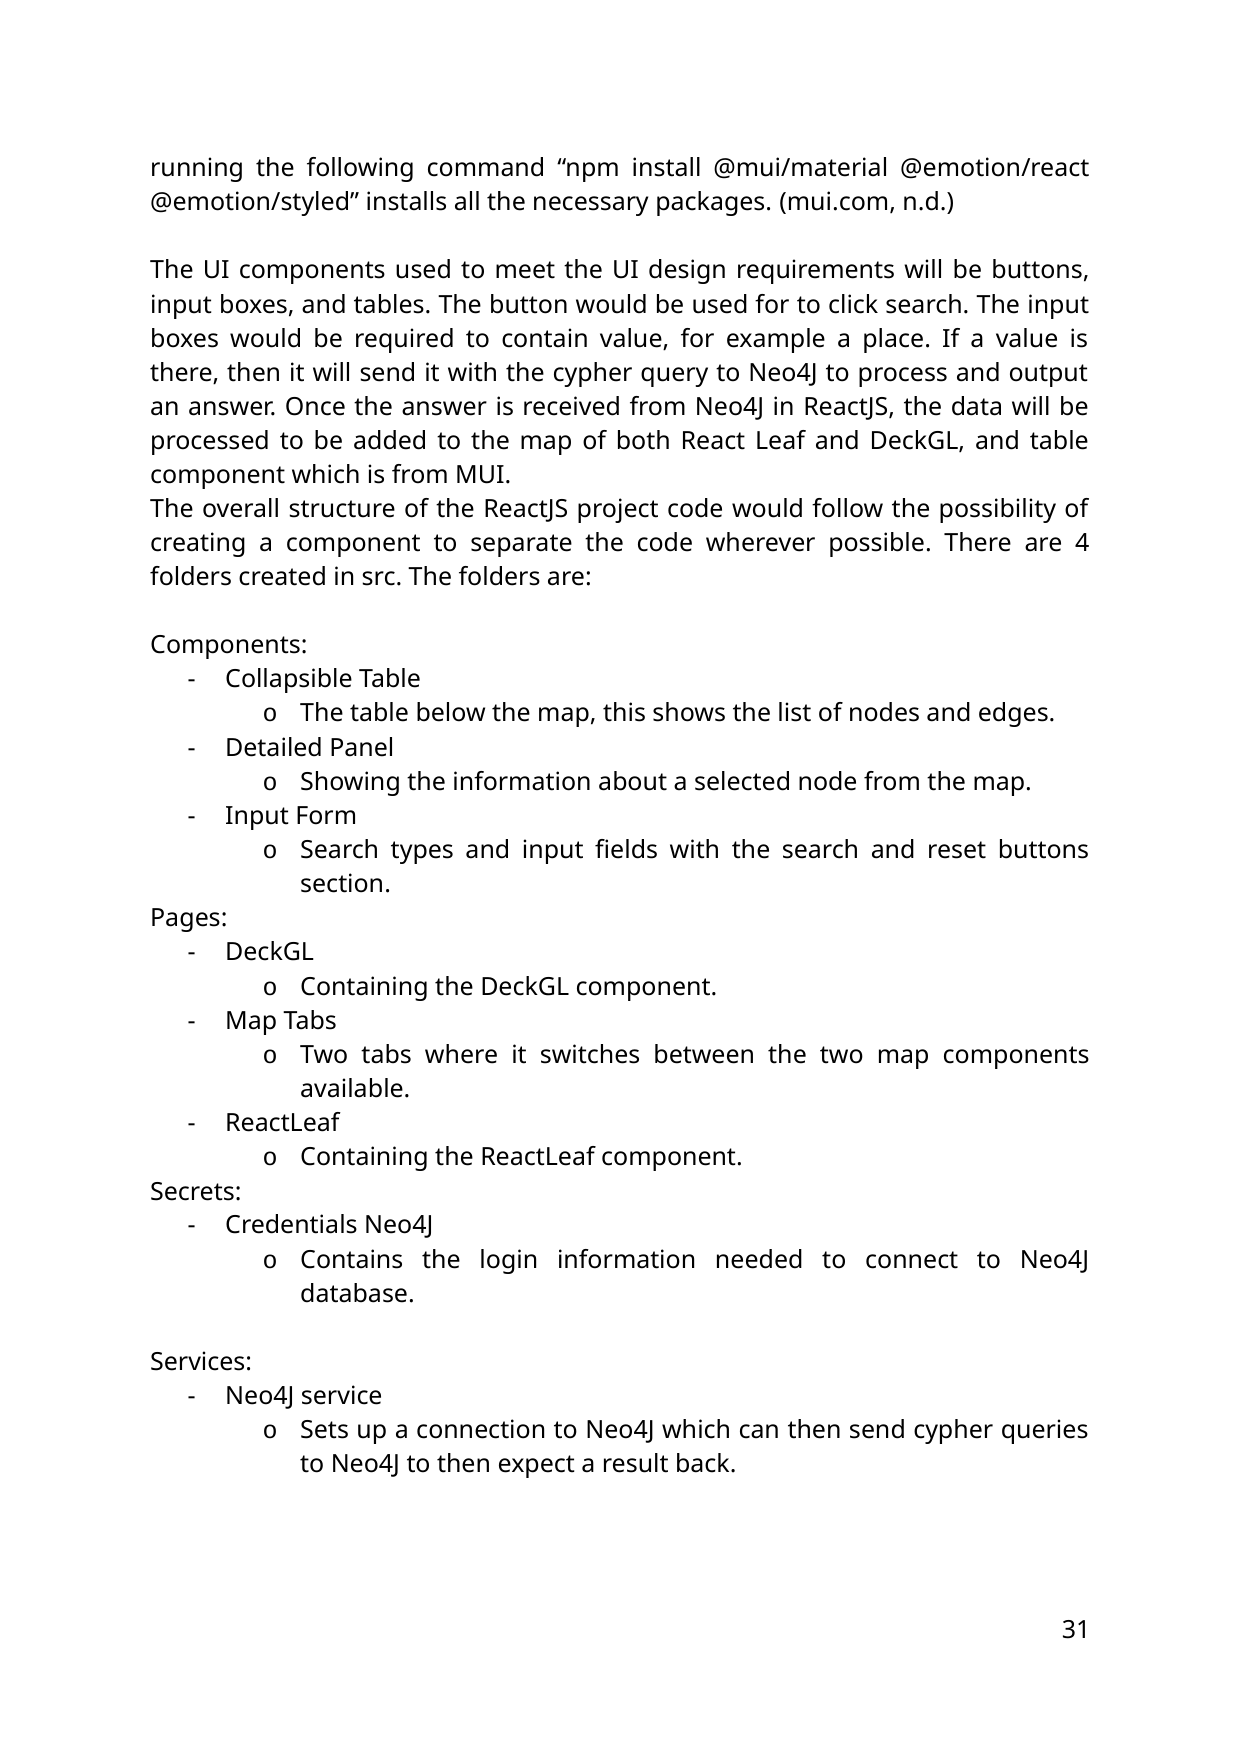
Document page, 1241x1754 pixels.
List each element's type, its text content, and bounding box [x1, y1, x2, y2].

list Credentials Neo4J [187, 1207, 1090, 1241]
list Two tabs where it switches between the two map components available. [262, 1036, 1090, 1105]
list Contains the login information needed to connect to Neo4J database. [262, 1241, 1090, 1309]
list Showing the information about a selected node from the map. [262, 763, 1090, 798]
text The UI components used to meet the UI design requirements will be buttons, input boxes, and tables. The button would be used for to click search. The input boxes would be required to contain value, for example a place. If a value is there, then it will send it with the cypher query to Neo4J to process and output an answer. Once the answer is received from Neo4J in ReactJS, the data will be processed to be added to the map of both React Leaf and DeckGL, and table component which is from MUI. [150, 252, 1090, 491]
text Components: [150, 627, 1090, 661]
list Neo4J service [187, 1378, 1090, 1412]
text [150, 150, 1090, 218]
list Containing the DeckGL component. [262, 968, 1090, 1002]
list The table below the map, this shows the list of nodes and edges. [262, 695, 1090, 729]
list Search types and input fields with the search and reset buttons section. [262, 832, 1090, 900]
list Sets up a connection to Neo4J which can then send cypher queries to Neo4J to then expect a result back. [262, 1412, 1090, 1480]
text Services: [150, 1344, 1090, 1378]
list ReactLeaf [187, 1105, 1090, 1139]
list Collapsible Table [187, 661, 1090, 695]
list Input Form [187, 798, 1090, 832]
list DeckGL [187, 934, 1090, 968]
list Map Tabs [187, 1002, 1090, 1036]
list Containing the ReactLeaf component. [262, 1139, 1090, 1173]
list Detailed Panel [187, 729, 1090, 763]
text Secrets: [150, 1173, 1090, 1207]
text Pages: [150, 900, 1090, 934]
text The overall structure of the ReactJS project code would follow the possibility of creating a component to separate the code wherever possible. There are 4 folders created in src. The folders are: [150, 491, 1090, 593]
